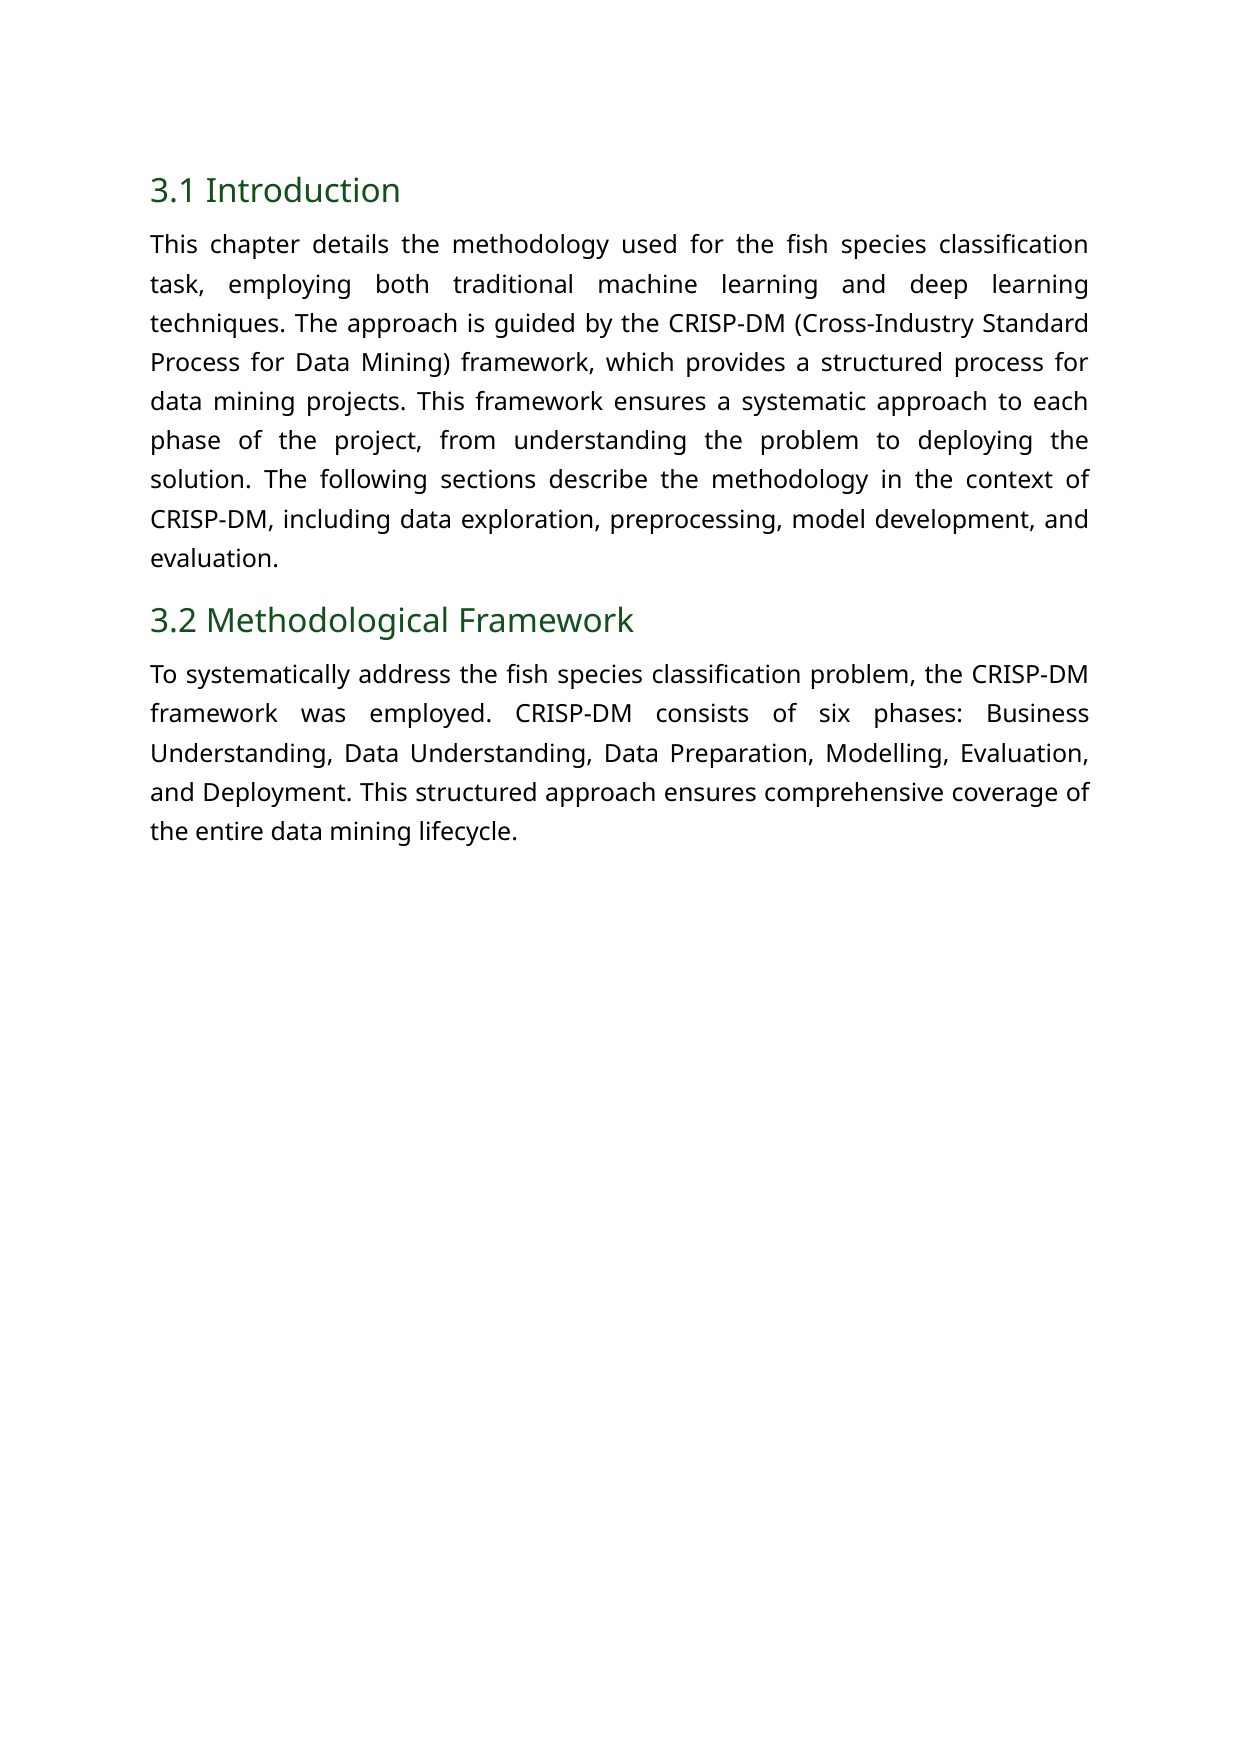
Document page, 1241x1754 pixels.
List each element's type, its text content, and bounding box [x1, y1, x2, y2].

text This chapter details the methodology used for the fish species classification task, employing both traditional machine learning and deep learning techniques. The approach is guided by the CRISP-DM (Cross-Industry Standard Process for Data Mining) framework, which provides a structured process for data mining projects. This framework ensures a systematic approach to each phase of the project, from understanding the problem to deploying the solution. The following sections describe the methodology in the context of CRISP-DM, including data exploration, preprocessing, model development, and evaluation. [150, 227, 1090, 574]
subtitle 3.1 Introduction [150, 167, 1090, 212]
subtitle 3.2 Methodological Framework [150, 596, 1090, 642]
text To systematically address the fish species classification problem, the CRISP-DM framework was employed. CRISP-DM consists of six phases: Business Understanding, Data Understanding, Data Preparation, Modelling, Evaluation, and Deployment. This structured approach ensures comprehensive coverage of the entire data mining lifecycle. [150, 657, 1090, 848]
